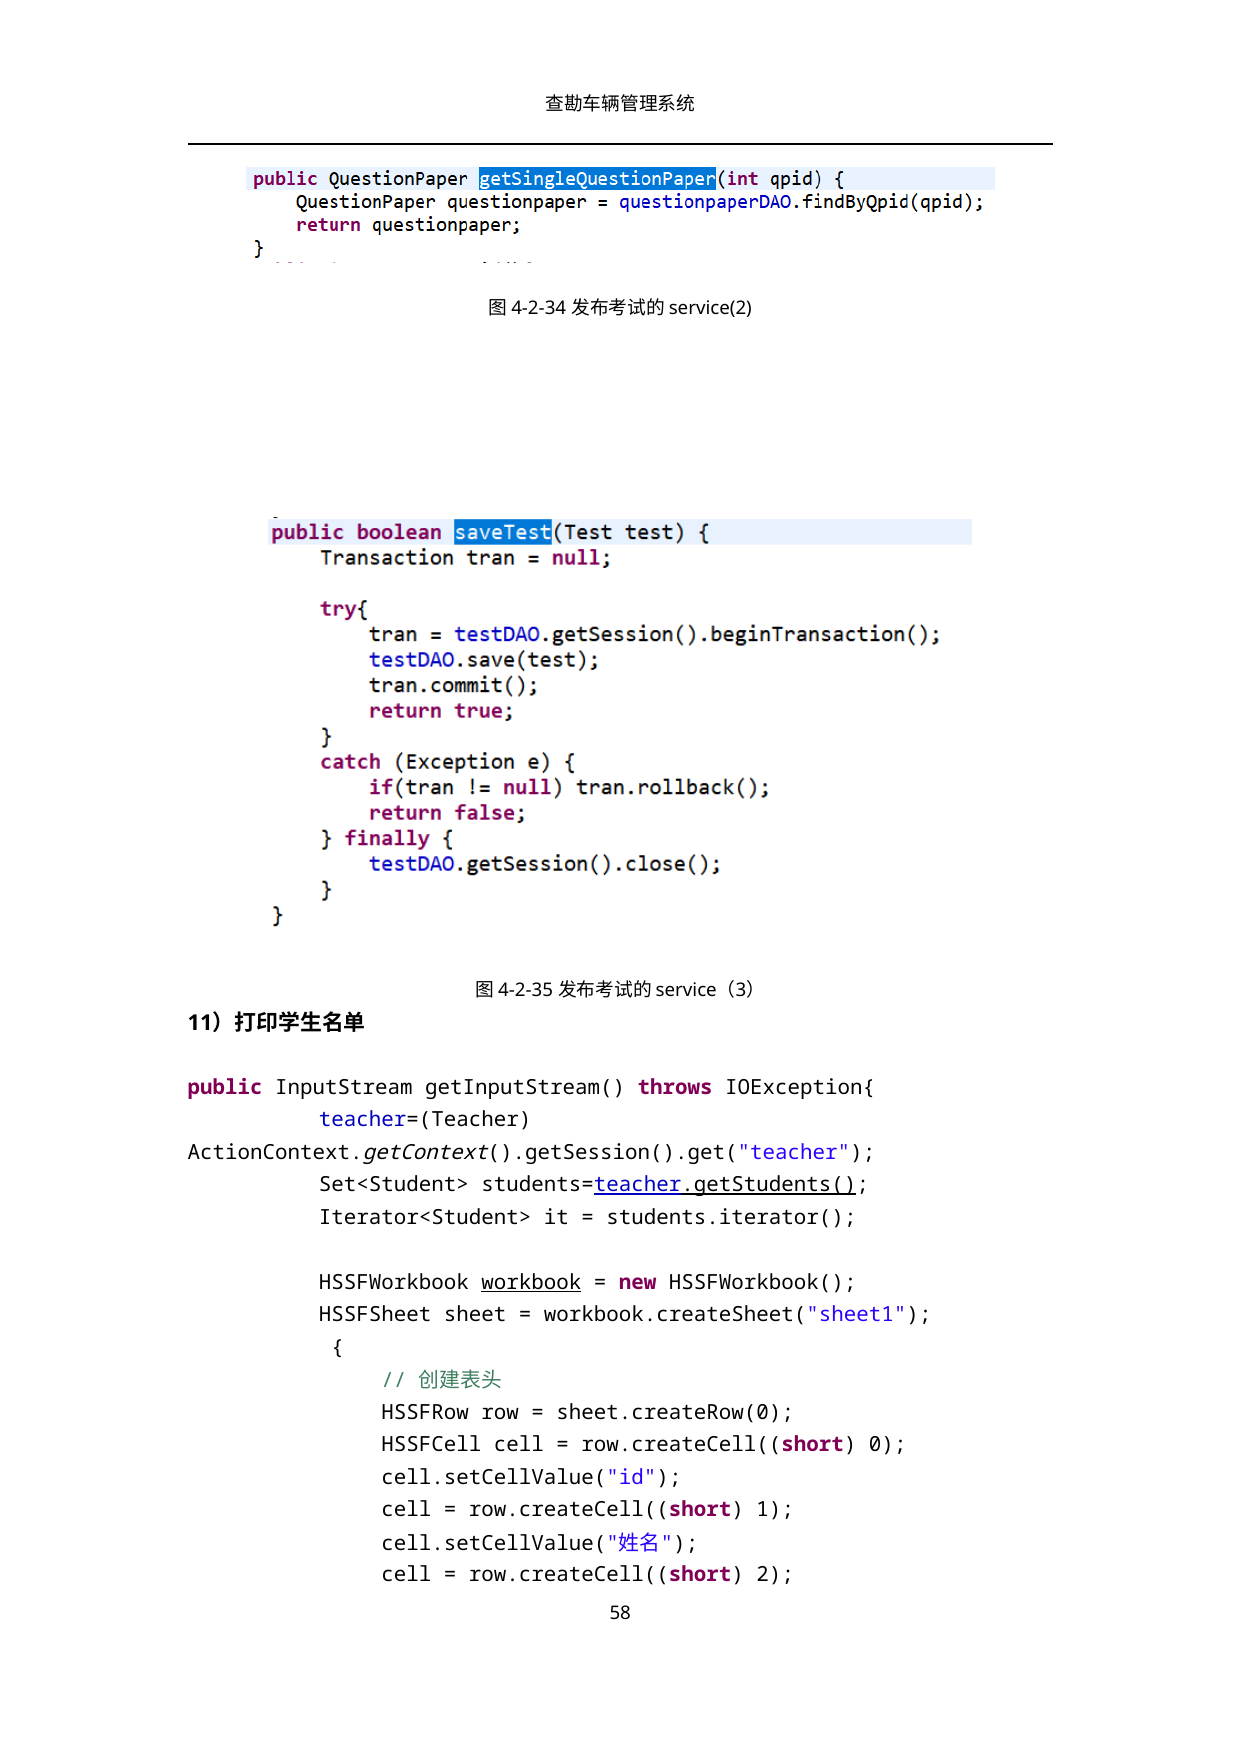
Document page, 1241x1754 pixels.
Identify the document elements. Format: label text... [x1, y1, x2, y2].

text HSSFRow row = sheet.createRow(0); [187, 1395, 1053, 1427]
text cell = row.createCell((short) 2); [187, 1557, 1053, 1590]
text // 创建表头 [187, 1362, 1053, 1395]
list 打印学生名单 [187, 1005, 1053, 1037]
text { [187, 1330, 1053, 1362]
text Iterator<Student> it = students.iterator(); [187, 1200, 1053, 1232]
text Set<Student> students=teacher.getStudents(); [187, 1167, 1053, 1200]
picture [268, 517, 972, 934]
text HSSFWorkbook workbook = new HSSFWorkbook(); [187, 1265, 1053, 1297]
text cell.setCellValue("id"); [187, 1460, 1053, 1492]
text public InputStream getInputStream() throws IOException{ [187, 1070, 1053, 1102]
text HSSFCell cell = row.createCell((short) 0); [187, 1427, 1053, 1460]
text teacher=(Teacher) ActionContext.getContext().getSession().get("teacher"); [187, 1102, 1053, 1167]
picture [246, 159, 995, 263]
text 图4-2-35 发布考试的service（3） [187, 972, 1053, 1005]
text cell.setCellValue("姓名"); [187, 1525, 1053, 1557]
text 图4-2-34 发布考试的service(2) [187, 290, 1053, 322]
text cell = row.createCell((short) 1); [187, 1492, 1053, 1525]
text HSSFSheet sheet = workbook.createSheet("sheet1"); [187, 1297, 1053, 1330]
